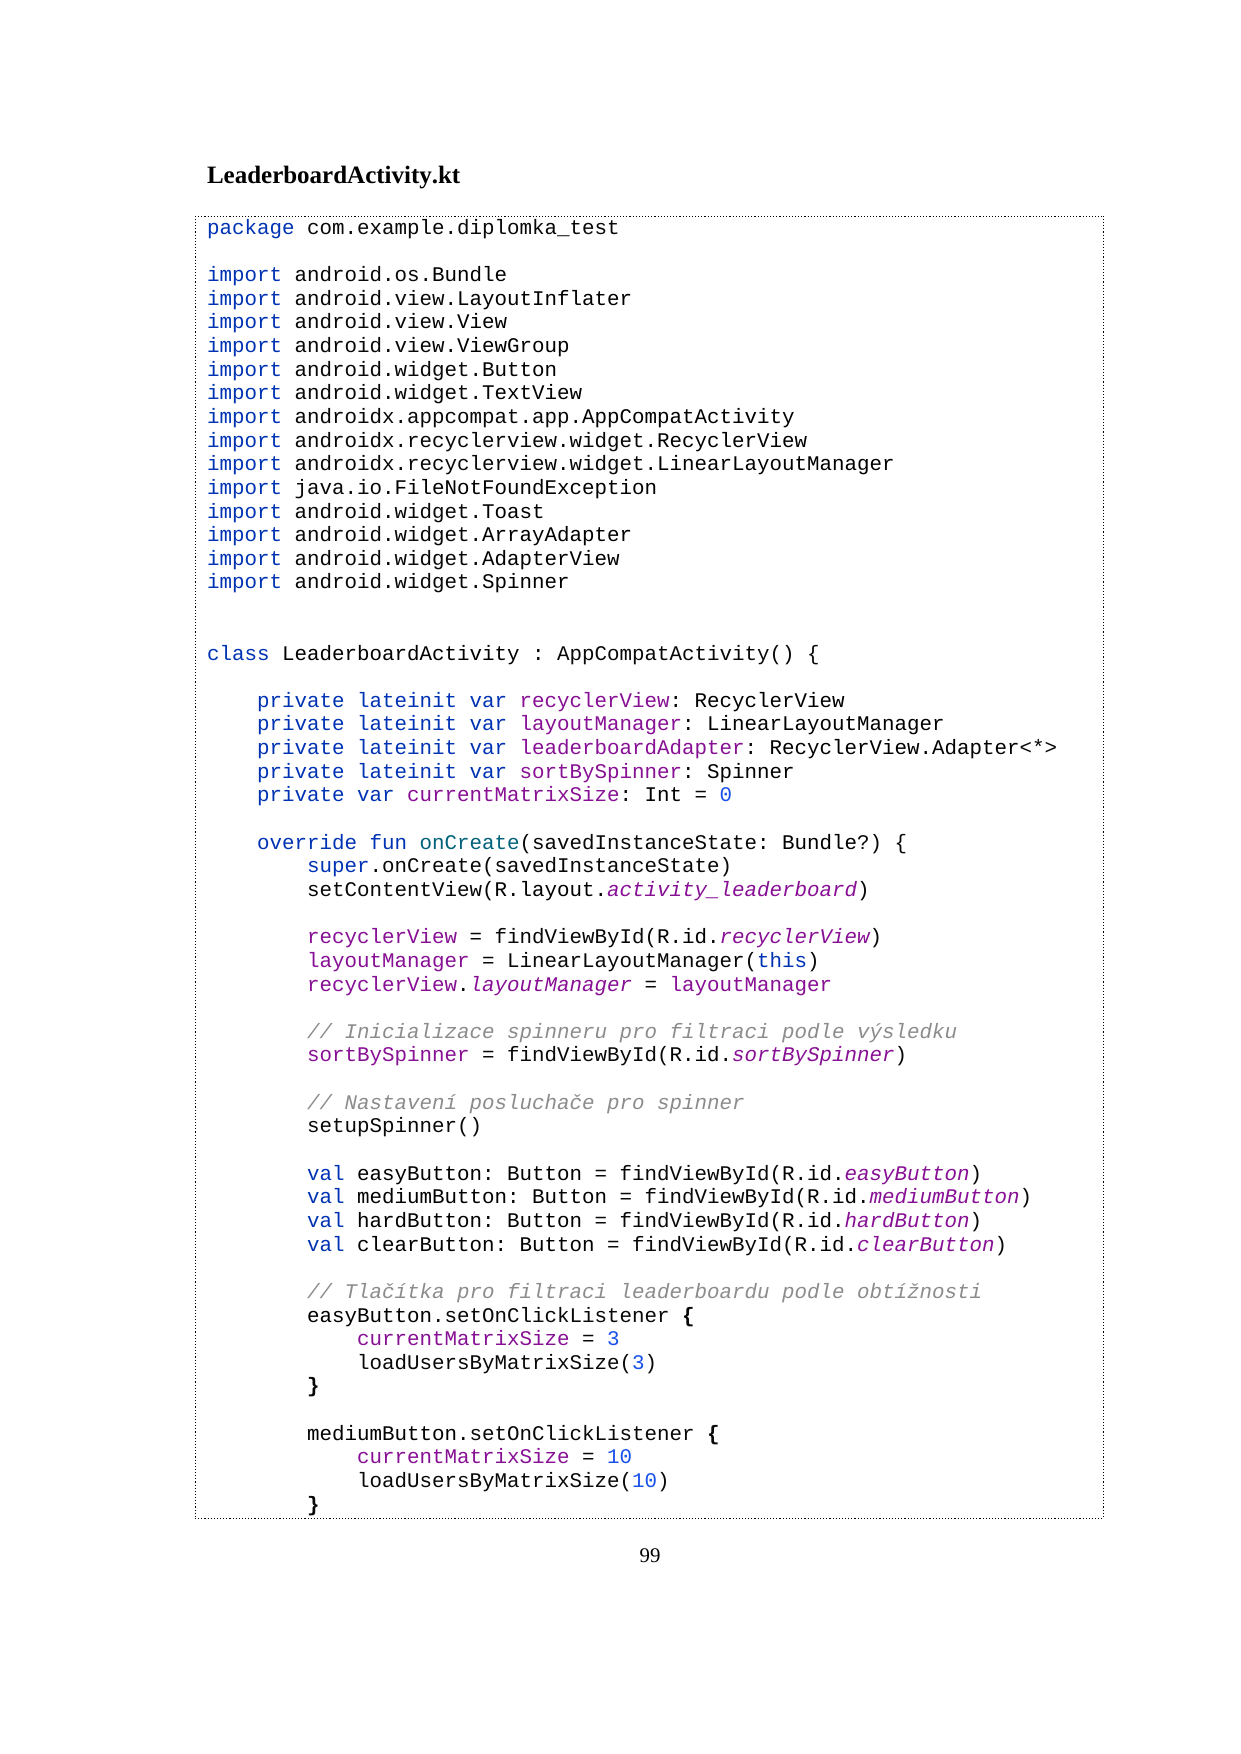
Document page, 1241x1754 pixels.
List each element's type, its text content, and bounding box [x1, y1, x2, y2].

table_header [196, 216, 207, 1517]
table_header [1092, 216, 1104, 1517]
text LeaderboardActivity.kt [207, 160, 1092, 189]
